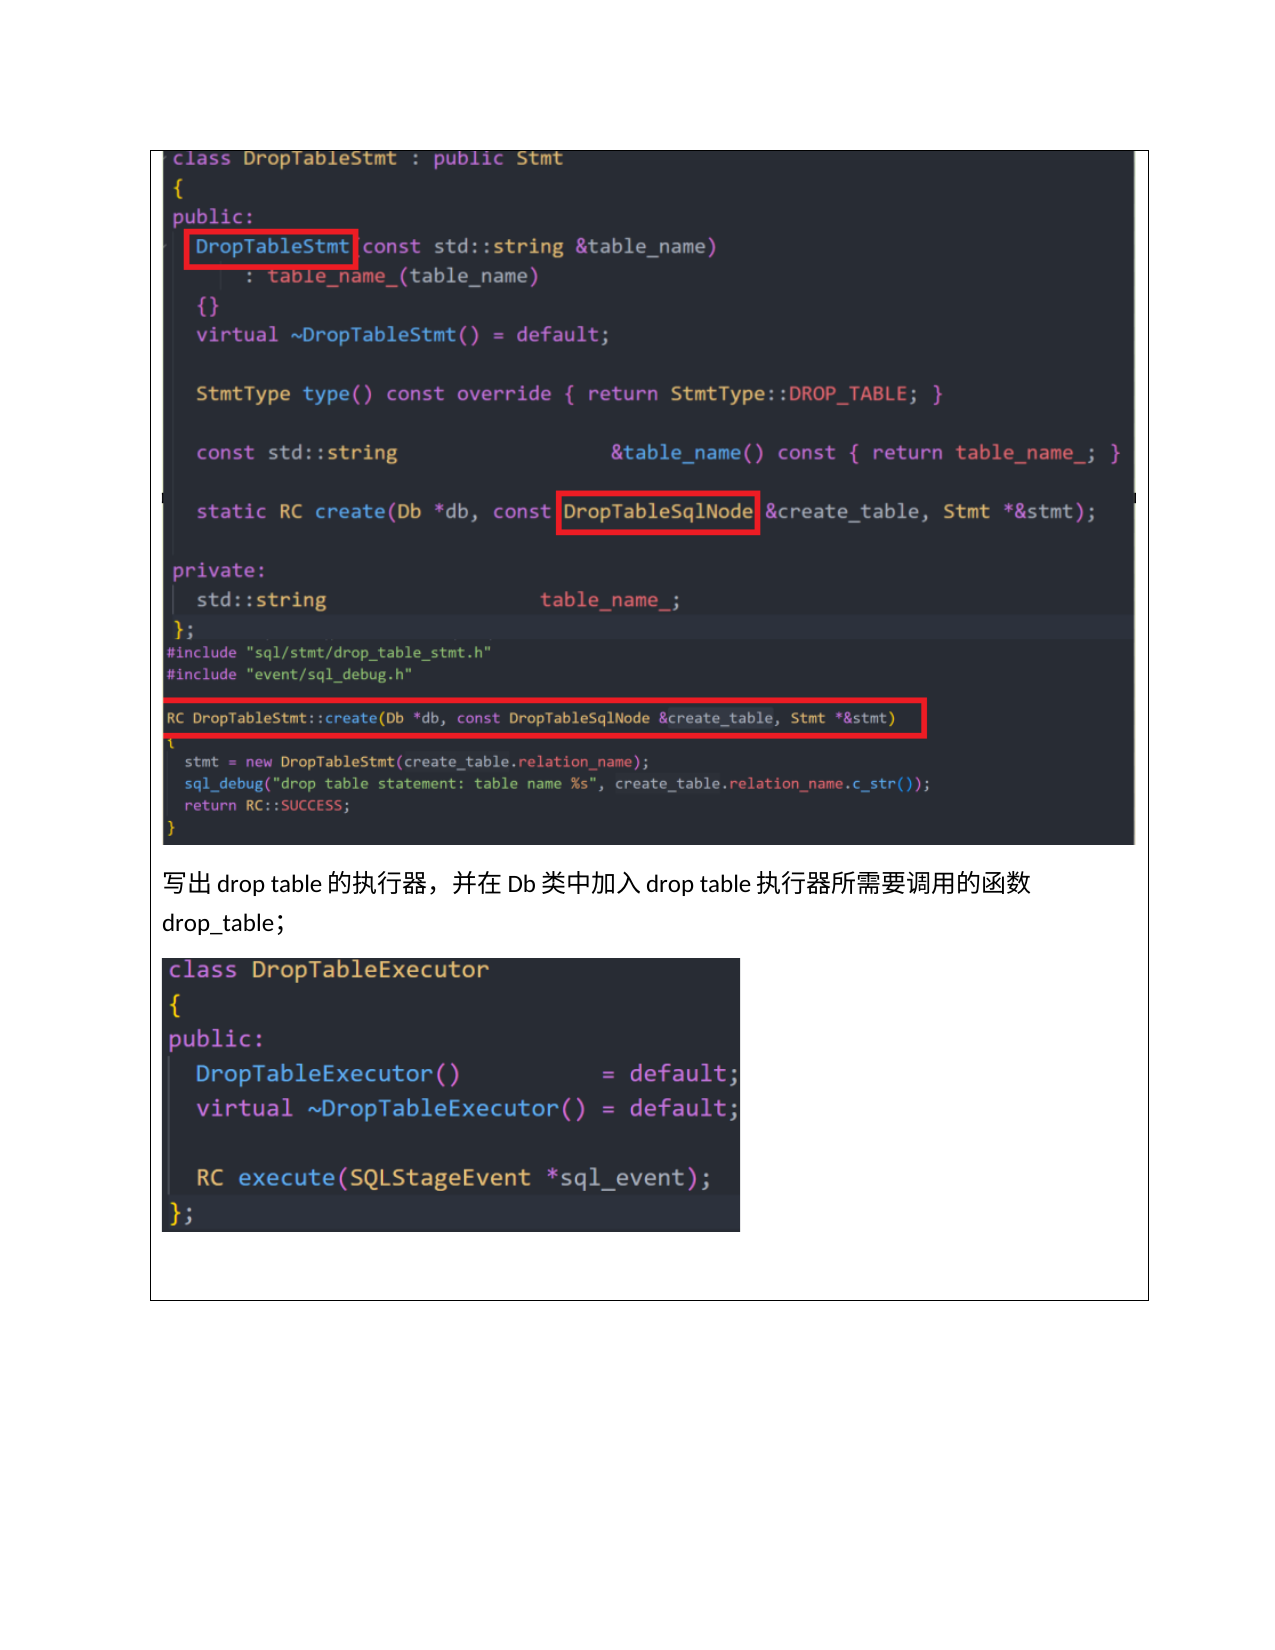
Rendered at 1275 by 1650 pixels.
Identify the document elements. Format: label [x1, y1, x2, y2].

picture [161, 958, 740, 1232]
picture [161, 151, 1136, 845]
table_cell [151, 151, 1148, 1300]
